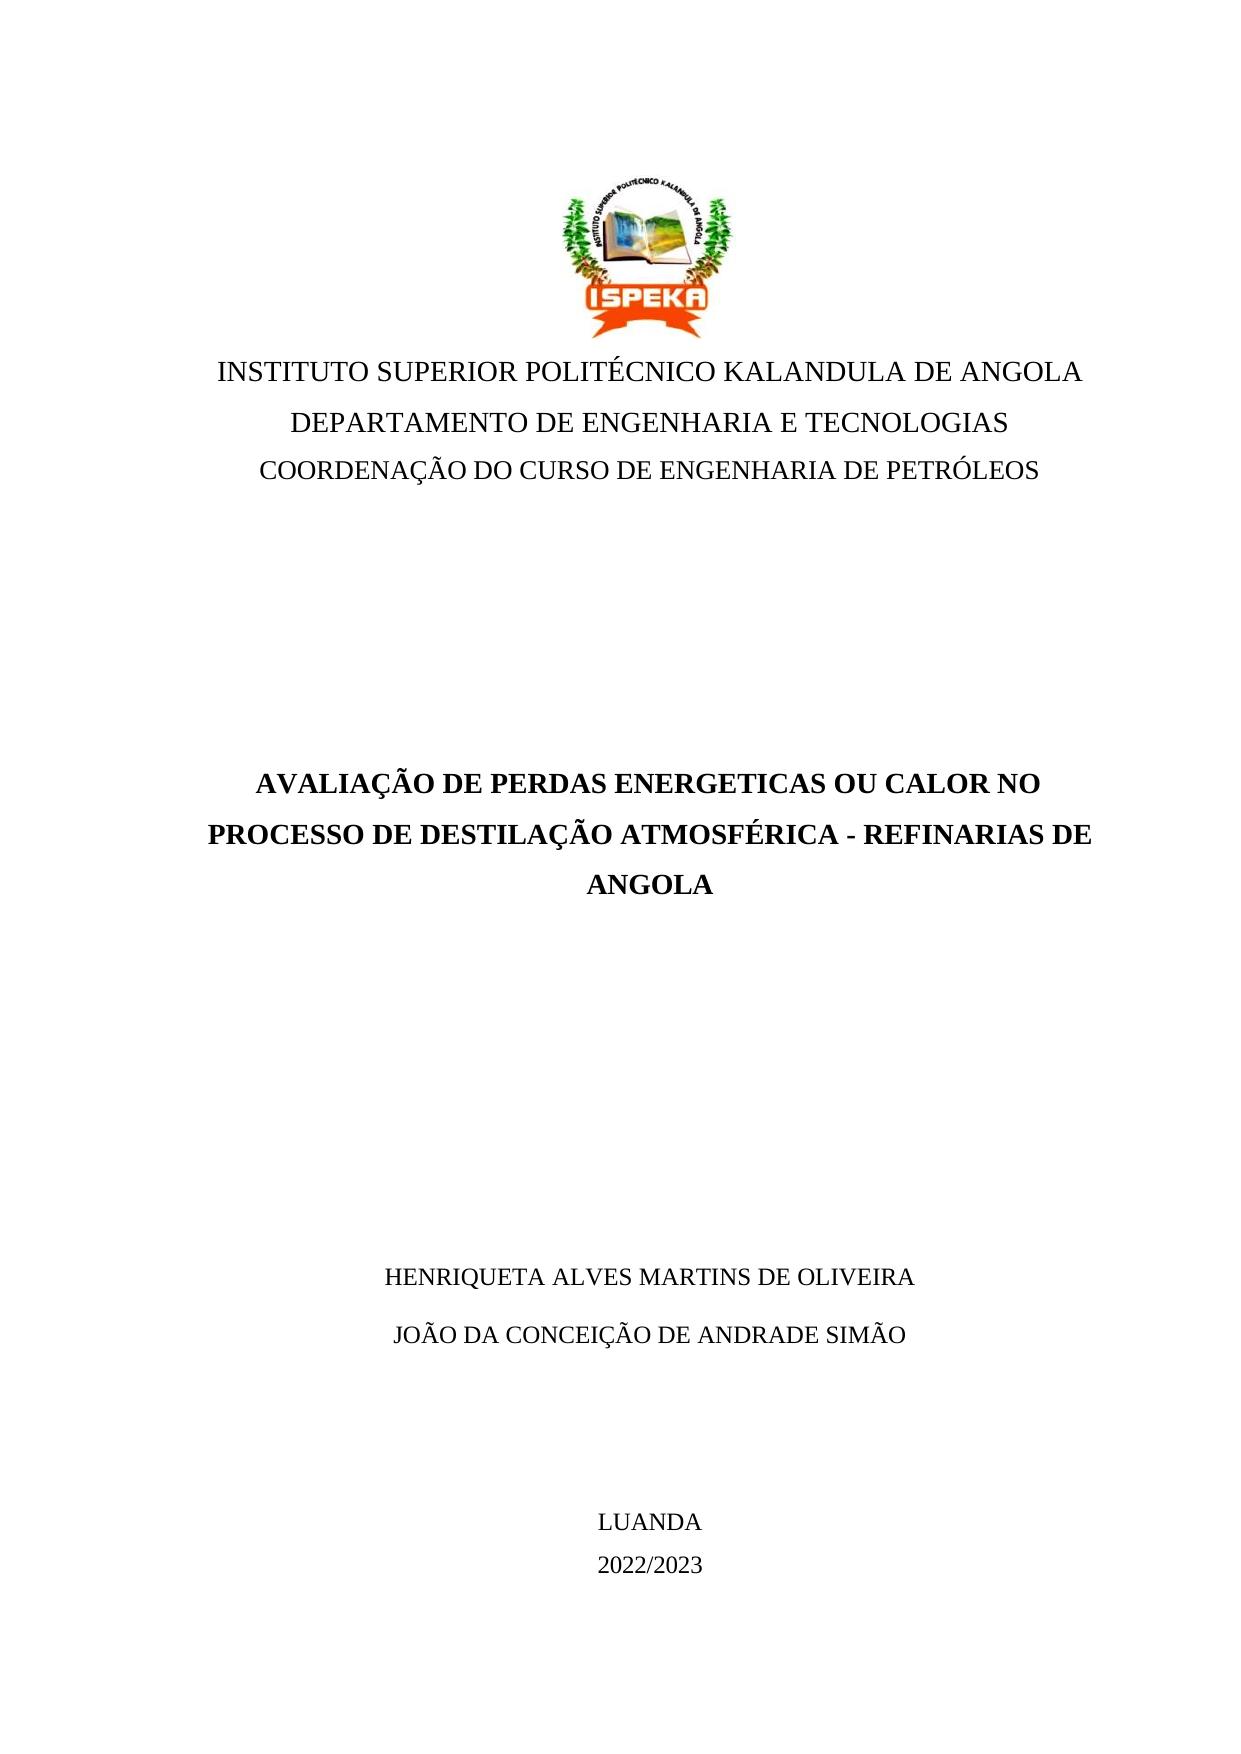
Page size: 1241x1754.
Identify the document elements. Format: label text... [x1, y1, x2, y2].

text AVALIAÇÃO DE PERDAS ENERGETICAS OU CALOR NO PROCESSO DE DESTILAÇÃO ATMOSFÉRICA - REFINARIAS DE ANGOLA [204, 766, 1093, 901]
picture [562, 175, 736, 339]
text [357, 1262, 943, 1349]
text LUANDA 2022/2023 [596, 1507, 704, 1578]
text INSTITUTO SUPERIOR POLITÉCNICO KALANDULA DE ANGOLA DEPARTAMENTO DE ENGENHARIA E TECNOLOGIAS COORDENAÇÃO DO CURSO DE ENGENHARIA DE PETRÓLEOS [211, 354, 1089, 485]
